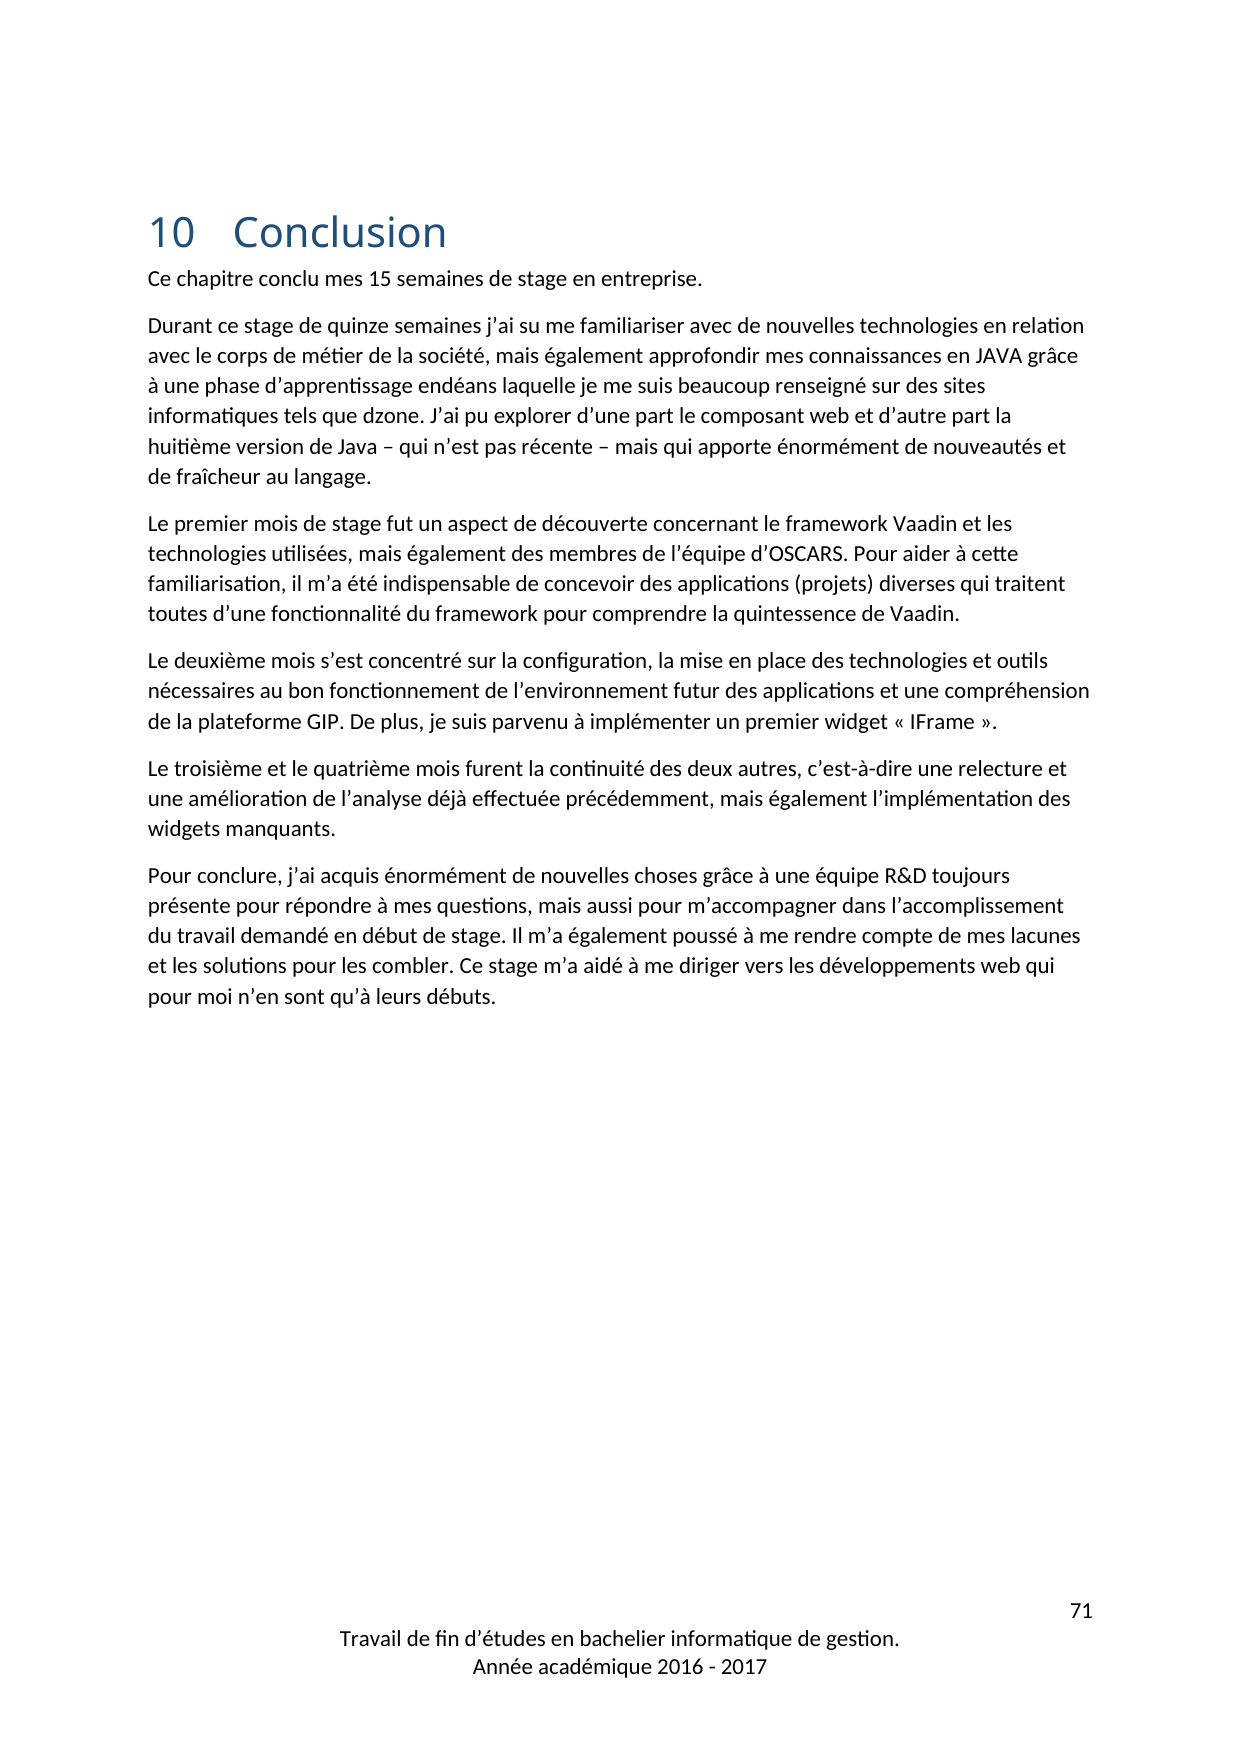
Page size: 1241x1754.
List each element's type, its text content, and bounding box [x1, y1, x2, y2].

text Le deuxième mois s’est concentré sur la configuration, la mise en place des technologies et outils nécessaires au bon fonctionnement de l’environnement futur des applications et une compréhension de la plateforme GIP. De plus, je suis parvenu à implémenter un premier widget « IFrame ». [148, 646, 1093, 735]
text Le premier mois de stage fut un aspect de découverte concernant le framework Vaadin et les technologies utilisées, mais également des membres de l’équipe d’OSCARS. Pour aider à cette familiarisation, il m’a été indispensable de concevoir des applications (projets) diverses qui traitent toutes d’une fonctionnalité du framework pour comprendre la quintessence de Vaadin. [148, 509, 1093, 627]
text Durant ce stage de quinze semaines j’ai su me familiariser avec de nouvelles technologies en relation avec le corps de métier de la société, mais également approfondir mes connaissances en JAVA grâce à une phase d’apprentissage endéans laquelle je me suis beaucoup renseigné sur des sites informatiques tels que dzone. J’ai pu explorer d’une part le composant web et d’autre part la huitième version de Java – qui n’est pas récente – mais qui apporte énormément de nouveautés et de fraîcheur au langage. [148, 311, 1093, 490]
text Ce chapitre conclu mes 15 semaines de stage en entreprise. [148, 264, 1093, 292]
text Conclusion [148, 203, 1093, 259]
text Pour conclure, j’ai acquis énormément de nouvelles choses grâce à une équipe R&D toujours présente pour répondre à mes questions, mais aussi pour m’accompagner dans l’accomplissement du travail demandé en début de stage. Il m’a également poussé à me rendre compte de mes lacunes et les solutions pour les combler. Ce stage m’a aidé à me diriger vers les développements web qui pour moi n’en sont qu’à leurs débuts. [148, 861, 1093, 1010]
text Le troisième et le quatrième mois furent la continuité des deux autres, c’est-à-dire une relecture et une amélioration de l’analyse déjà effectuée précédemment, mais également l’implémentation des widgets manquants. [148, 754, 1093, 842]
